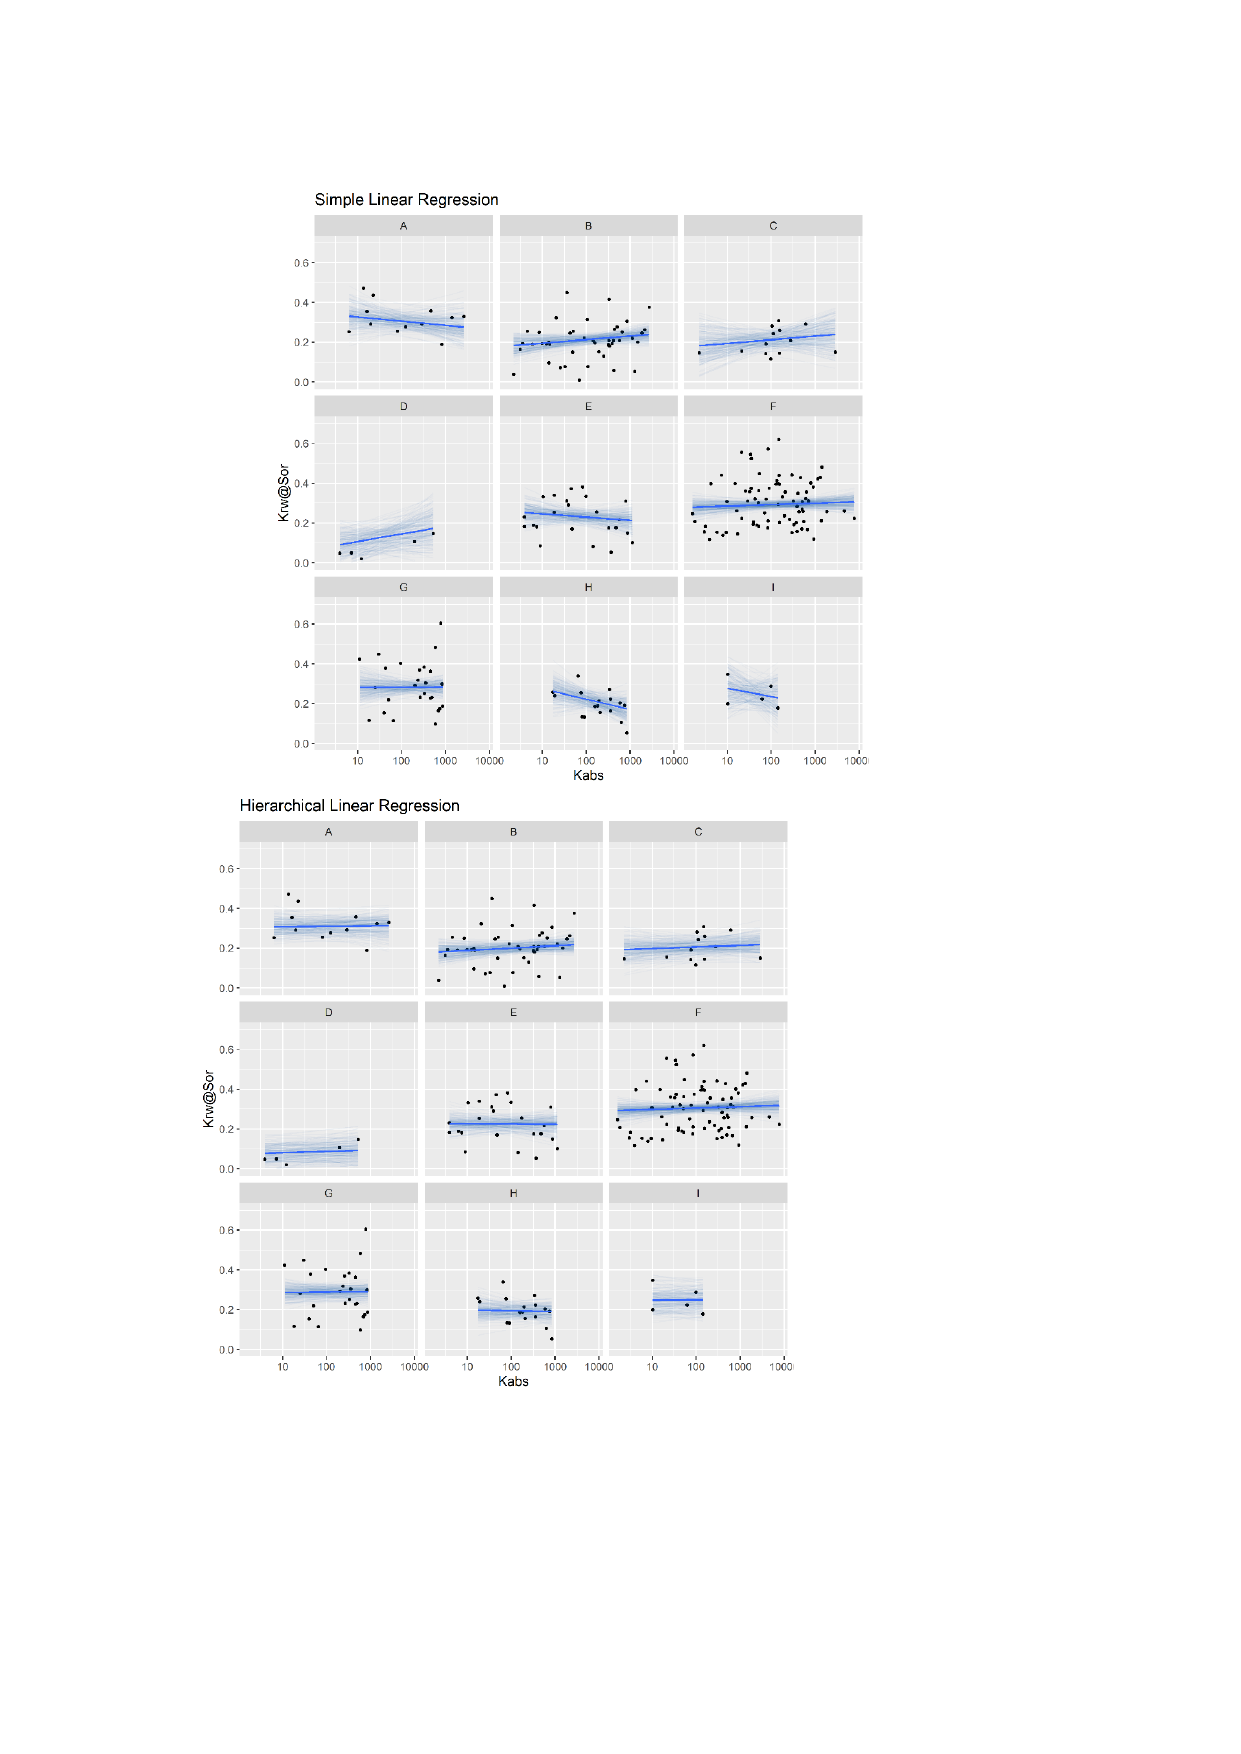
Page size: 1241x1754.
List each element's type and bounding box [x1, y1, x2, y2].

picture [271, 186, 869, 789]
picture [196, 792, 794, 1395]
